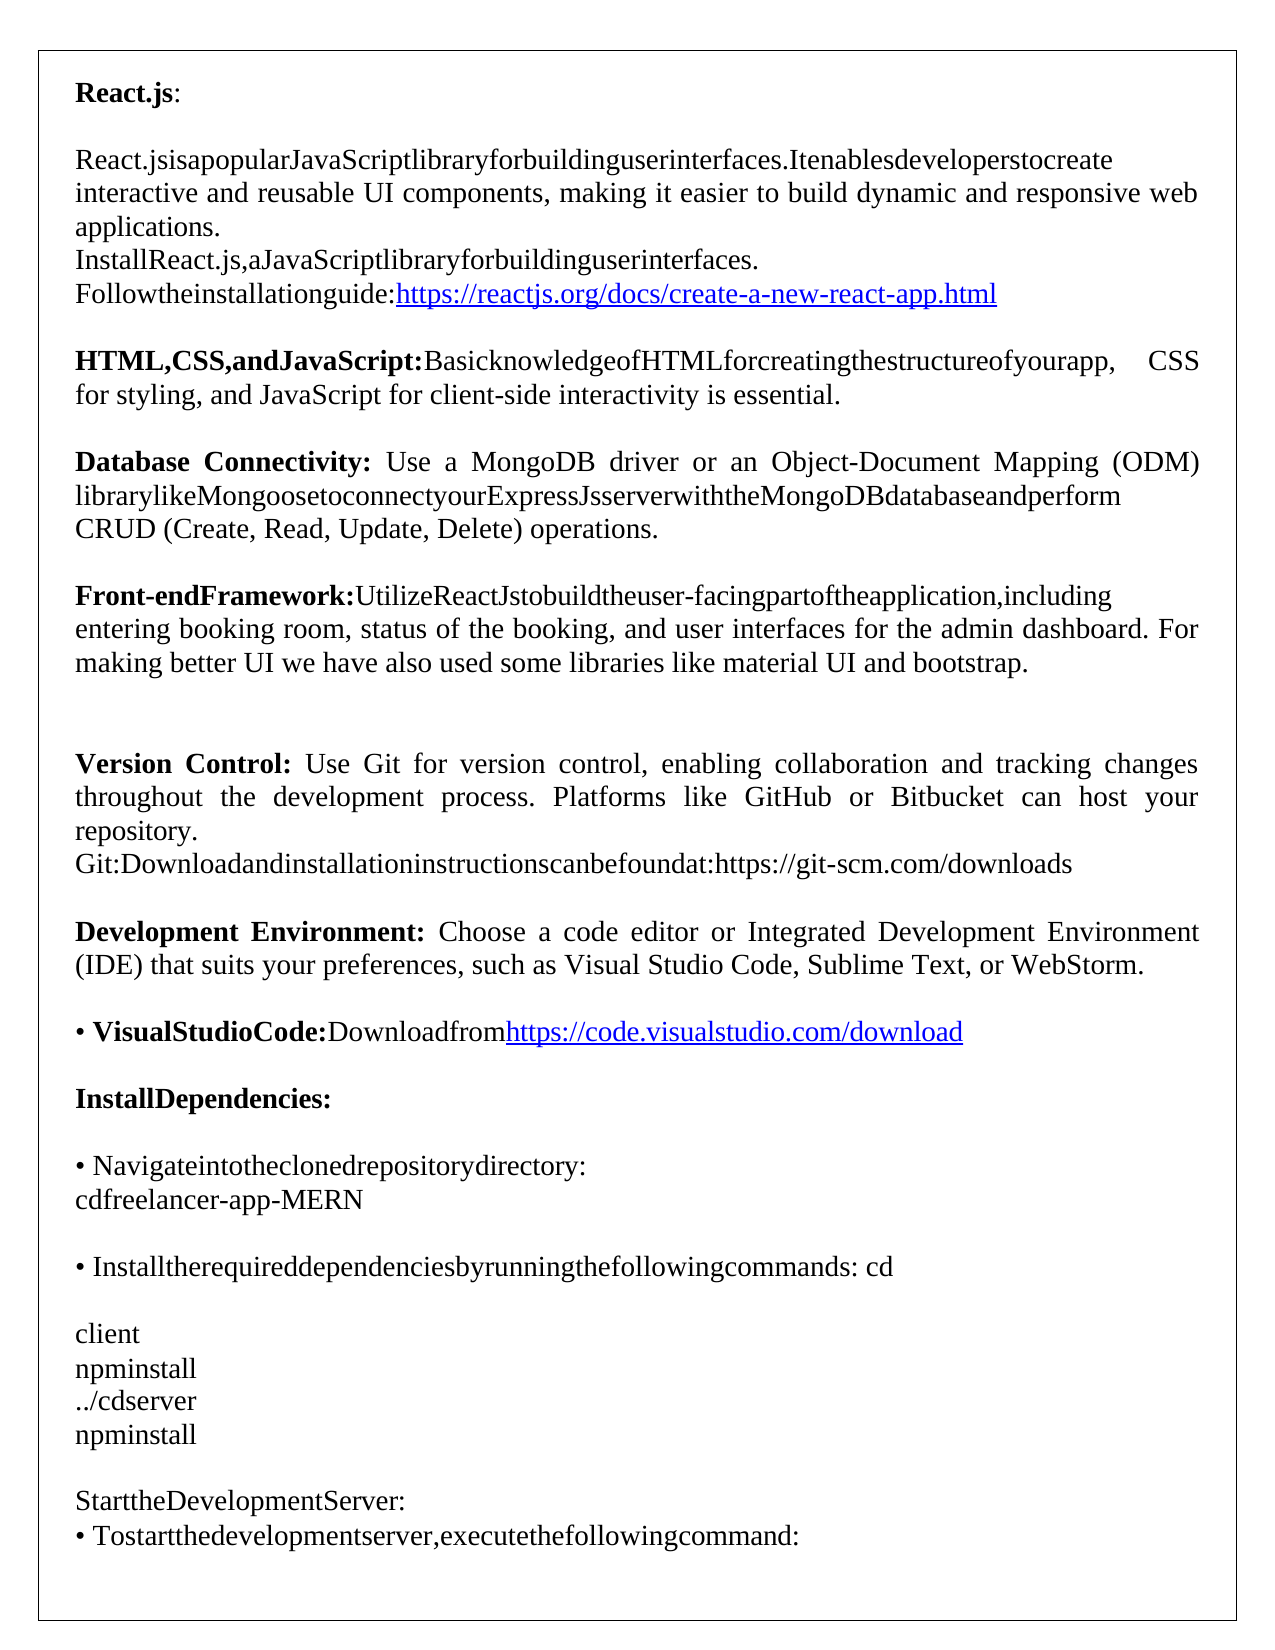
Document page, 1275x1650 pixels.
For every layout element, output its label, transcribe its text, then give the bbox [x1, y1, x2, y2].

text Followtheinstallationguide:https://reactjs.org/docs/create-a-new-react-app.html [75, 276, 1236, 310]
text HTML,CSS,andJavaScript:BasicknowledgeofHTMLforcreatingthestructureofyourapp, CSS for styling, and JavaScript for client-side interactivity is essential. [75, 343, 1200, 410]
text Version Control: Use Git for version control, enabling collaboration and tracking changes throughout the development process. Platforms like GitHub or Bitbucket can host your repository. [75, 746, 1199, 847]
list Navigateintotheclonedrepositorydirectory: [75, 1148, 1236, 1182]
text Git:Downloadandinstallationinstructionscanbefoundat:https://git-scm.com/downloads [75, 847, 1236, 880]
text Front-endFramework:UtilizeReactJstobuildtheuser-facingpartoftheapplication,including entering booking room, status of the booking, and user interfaces for the admin dashboard. For making better UI we have also used some libraries like material UI and bootstrap. [75, 578, 1200, 679]
text Database Connectivity: Use a MongoDB driver or an Object-Document Mapping (ODM) librarylikeMongoosetoconnectyourExpressJsserverwiththeMongoDBdatabaseandperform CRUD (Create, Read, Update, Delete) operations. [75, 444, 1200, 545]
text InstallDependencies: [75, 1081, 1236, 1115]
text ../cdserver npminstall [75, 1383, 219, 1450]
list VisualStudioCode:Downloadfromhttps://code.visualstudio.com/download [75, 1014, 1236, 1048]
text React.js: [75, 75, 1236, 108]
list Tostartthedevelopmentserver,executethefollowingcommand: [75, 1518, 1236, 1551]
text StarttheDevelopmentServer: [75, 1484, 1236, 1518]
text React.jsisapopularJavaScriptlibraryforbuildinguserinterfaces.Itenablesdeveloperstocreate interactive and reusable UI components, making it easier to build dynamic and responsive web applications. [75, 142, 1200, 243]
text npminstall [75, 1357, 1236, 1383]
text Development Environment: Choose a code editor or Integrated Development Environment (IDE) that suits your preferences, such as Visual Studio Code, Sublime Text, or WebStorm. [75, 914, 1200, 981]
list Installtherequireddependenciesbyrunningthefollowingcommands: cd client [75, 1222, 917, 1357]
text cdfreelancer-app-MERN [75, 1182, 1236, 1216]
text InstallReact.js,aJavaScriptlibraryforbuildinguserinterfaces. [75, 243, 1236, 276]
